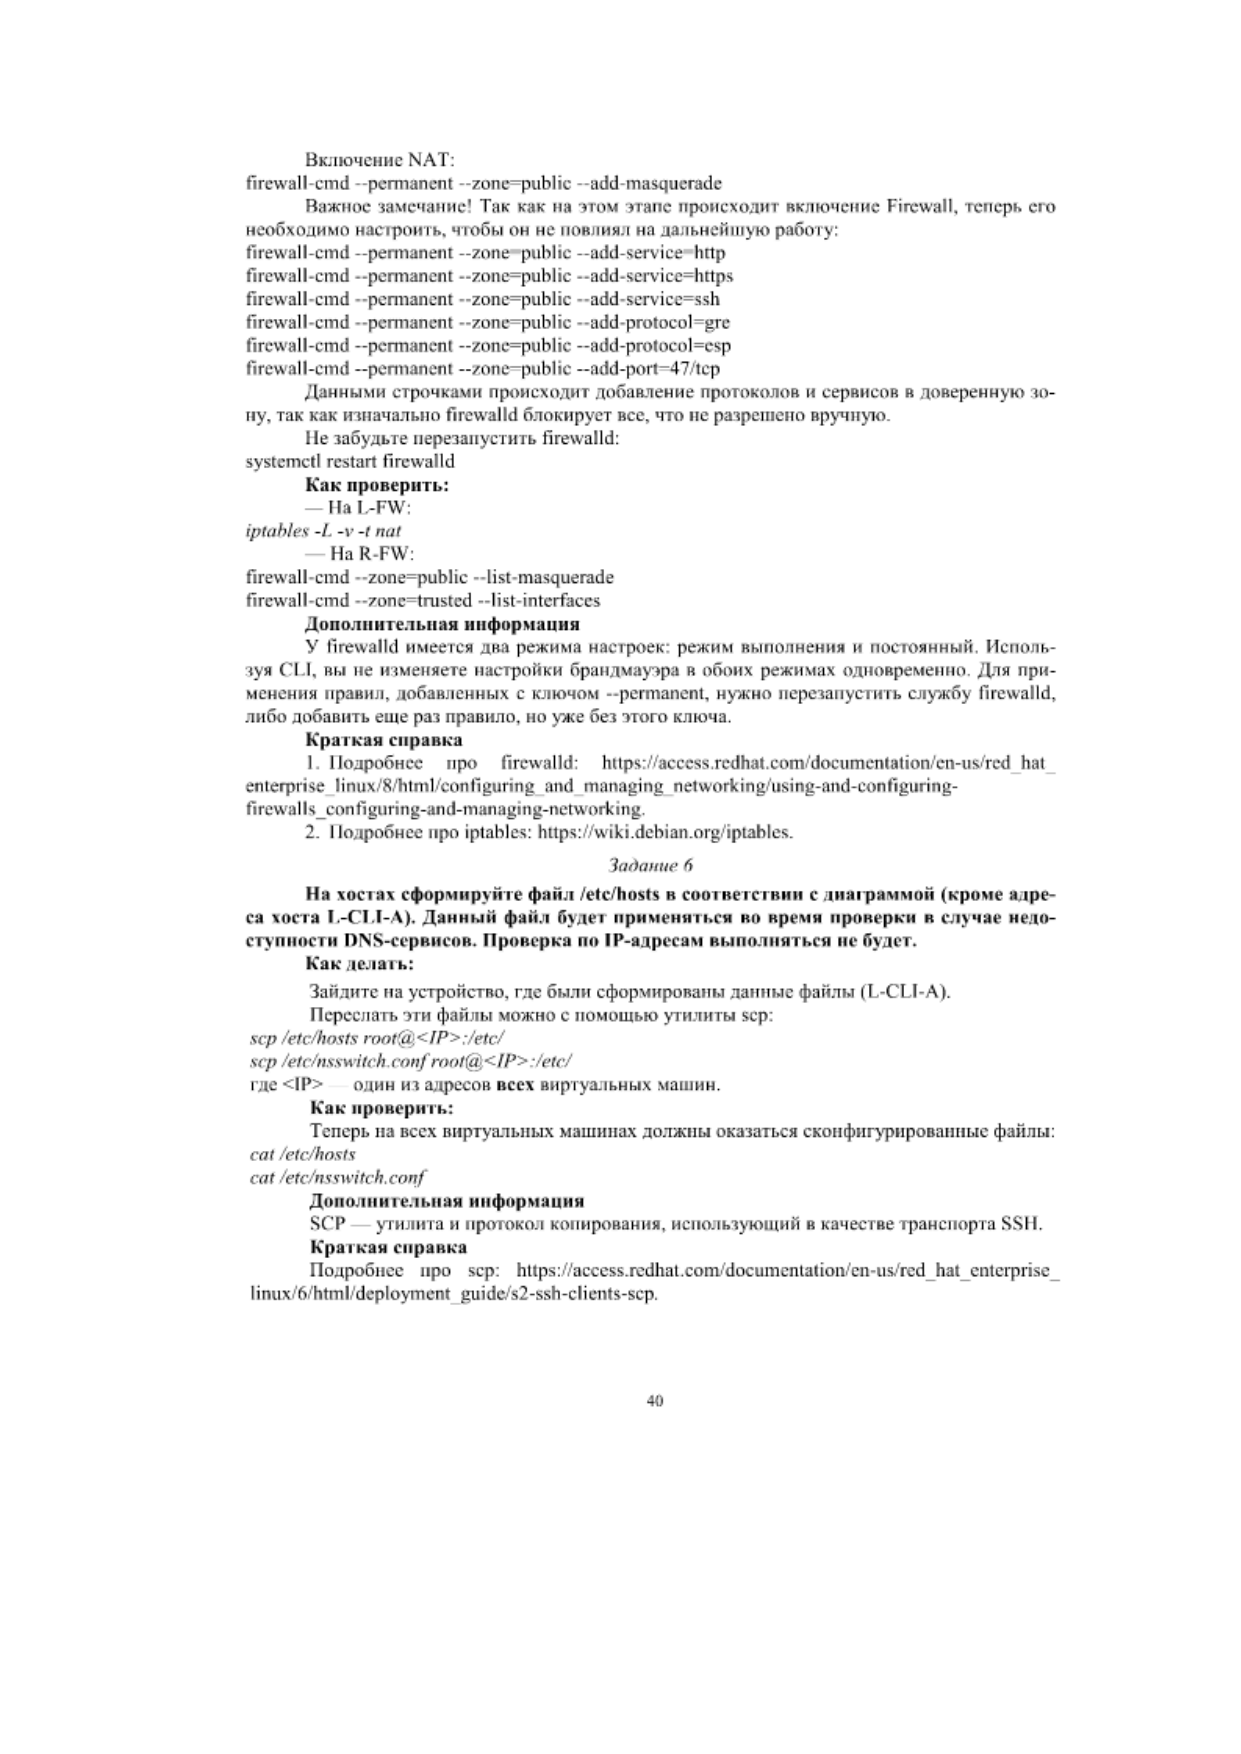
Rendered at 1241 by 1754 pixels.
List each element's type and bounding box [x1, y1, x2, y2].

picture [177, 981, 1101, 1463]
picture [177, 118, 1103, 979]
